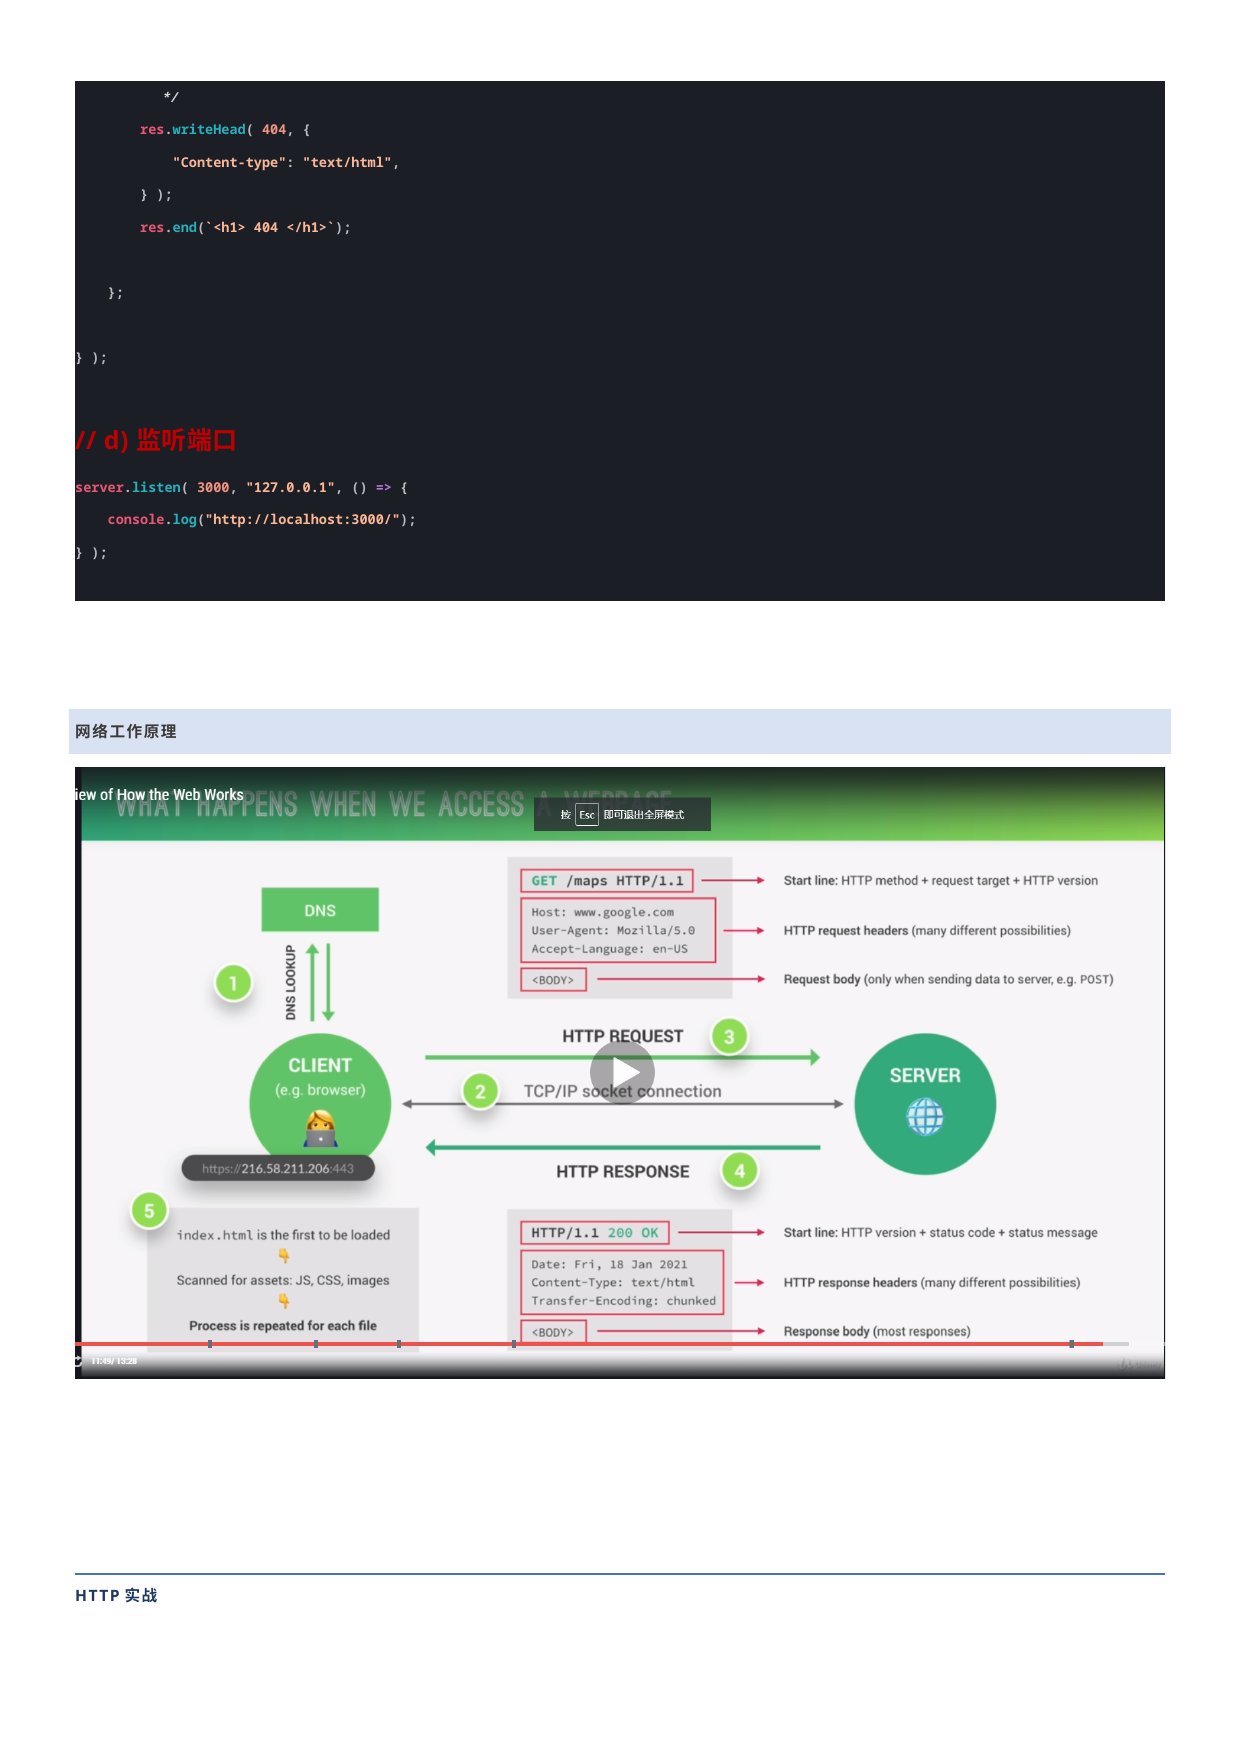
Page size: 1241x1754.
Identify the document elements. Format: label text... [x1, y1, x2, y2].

text } ); [75, 536, 1165, 568]
text } ); [75, 341, 1165, 373]
text res.end(`<h1> 404 </h1>`); [75, 211, 1165, 243]
text server.listen( 3000, "127.0.0.1", () => { [75, 471, 1165, 503]
picture [75, 767, 1166, 1379]
subtitle 网络工作原理 [75, 715, 1165, 747]
subtitle http实战 [75, 1575, 1165, 1611]
text }; [75, 276, 1165, 308]
text } ); [75, 178, 1165, 211]
text */ [75, 81, 1165, 113]
text // d) 监听端口 [75, 406, 1165, 471]
text res.writeHead( 404, { [75, 113, 1165, 146]
text console.log("http://localhost:3000/"); [75, 503, 1165, 536]
text "Content-type": "text/html", [75, 146, 1165, 178]
